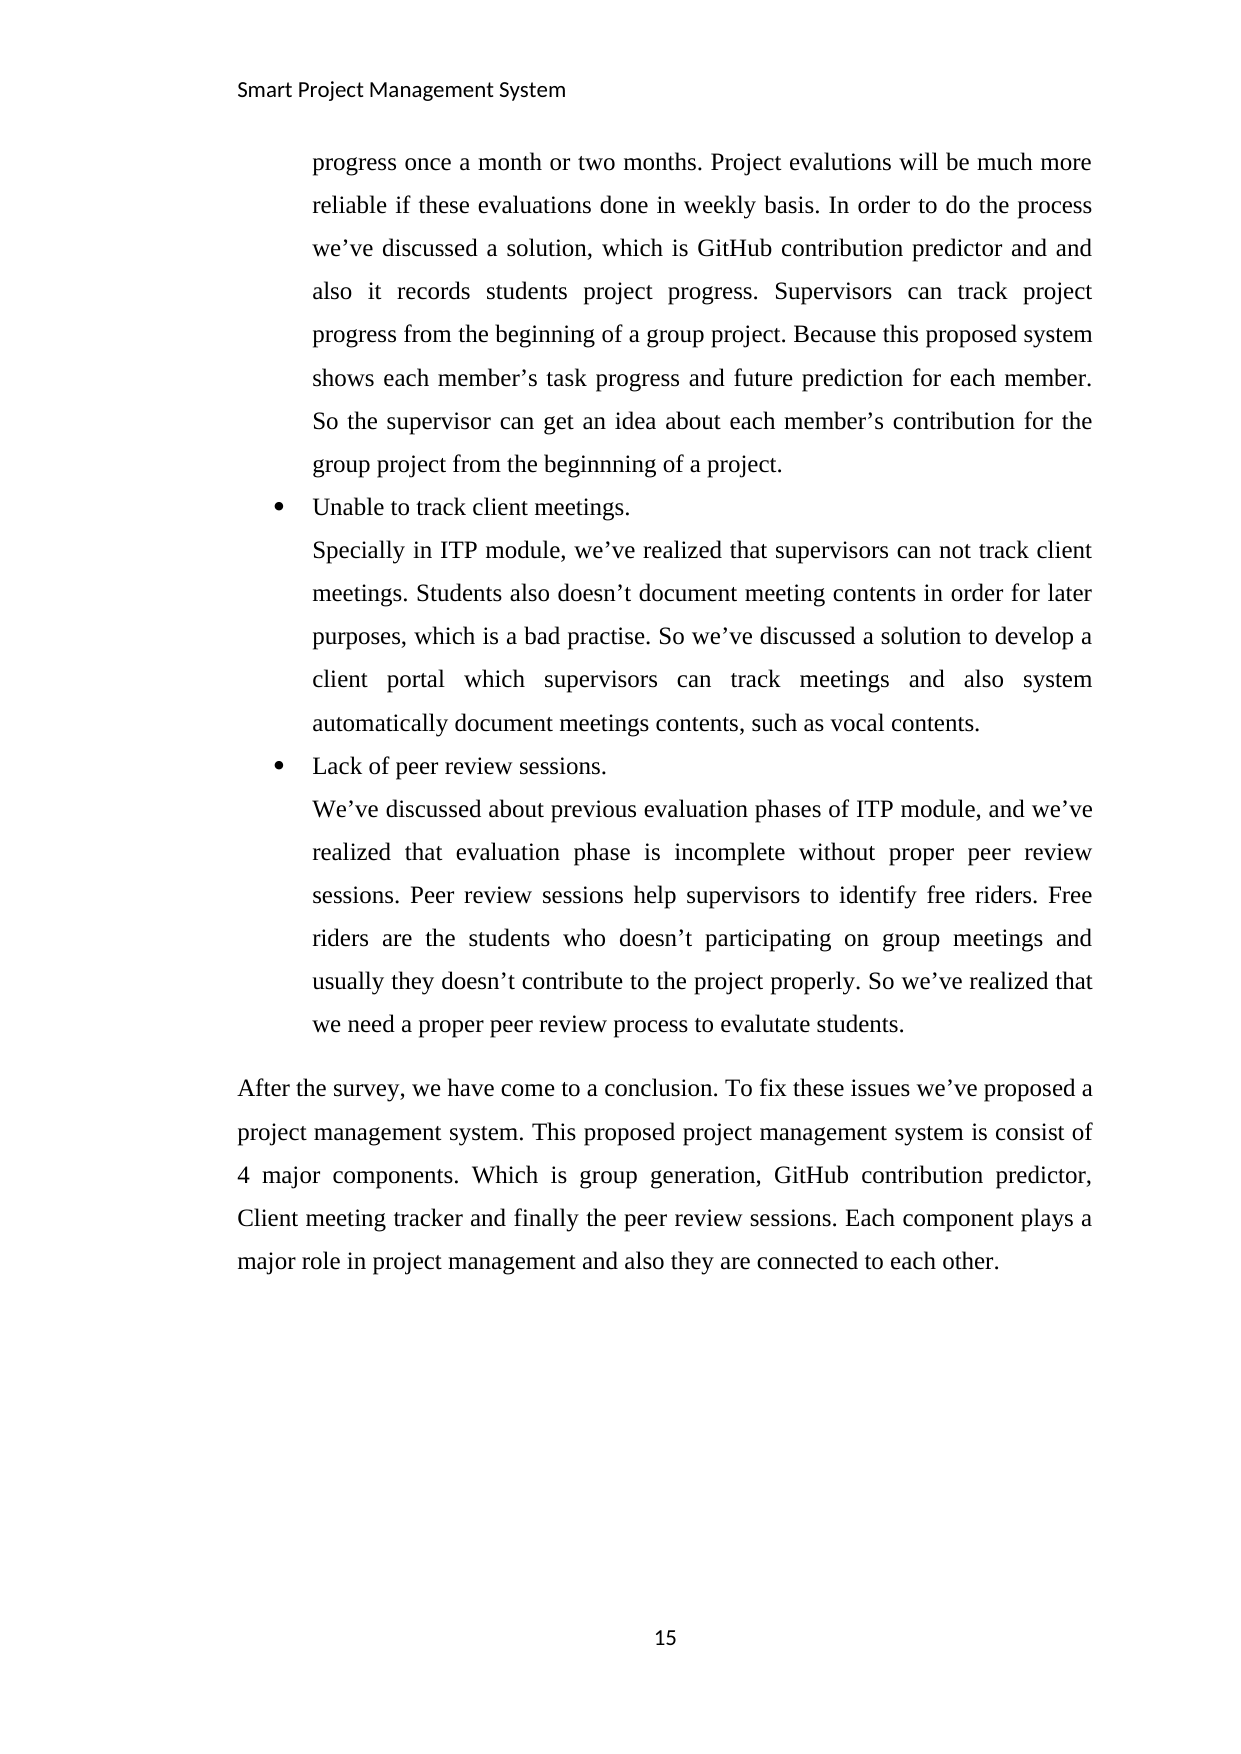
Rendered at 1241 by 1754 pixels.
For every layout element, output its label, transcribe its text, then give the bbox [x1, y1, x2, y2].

list Lack of peer review sessions. [274, 751, 1093, 779]
list Unable to track client meetings. [274, 492, 1093, 521]
text After the survey, we have come to a conclusion. To fix these issues we’ve proposed a project management system. This proposed project management system is consist of 4 major components. Which is group generation, GitHub contribution predictor, Client meeting tracker and finally the peer review sessions. Each component plays a major role in project management and also they are connected to each other. [237, 1073, 1093, 1275]
list Specially in ITP module, we’ve realized that supervisors can not track client meetings. Students also doesn’t document meeting contents in order for later purposes, which is a bad practise. So we’ve discussed a solution to develop a client portal which supervisors can track meetings and also system automatically document meetings contents, such as vocal contents. [312, 535, 1093, 736]
list We’ve discussed about previous evaluation phases of ITP module, and we’ve realized that evaluation phase is incomplete without proper peer review sessions. Peer review sessions help supervisors to identify free riders. Free riders are the students who doesn’t participating on group meetings and usually they doesn’t contribute to the project properly. So we’ve realized that we need a proper peer review process to evalutate students. [312, 794, 1093, 1038]
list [312, 147, 1093, 478]
